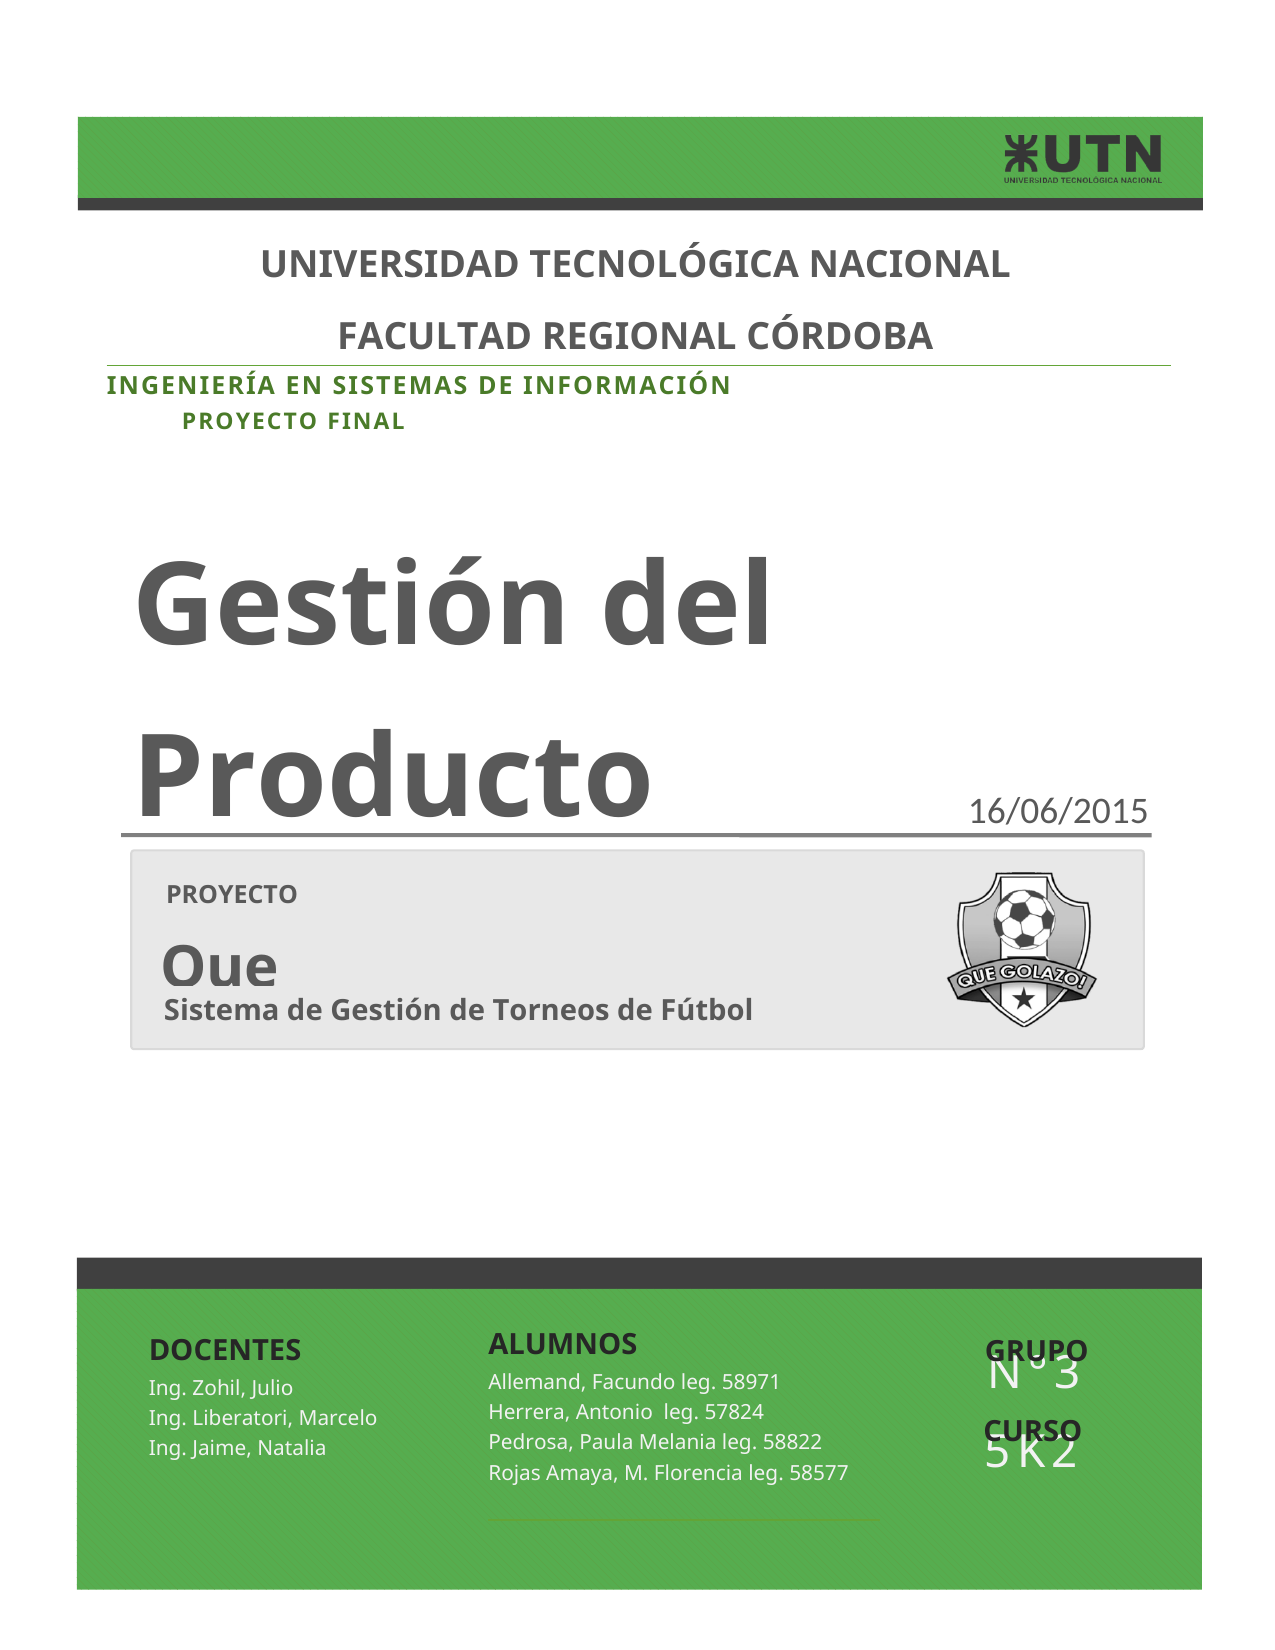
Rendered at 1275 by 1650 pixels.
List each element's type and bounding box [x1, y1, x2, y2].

picture [987, 128, 1179, 191]
